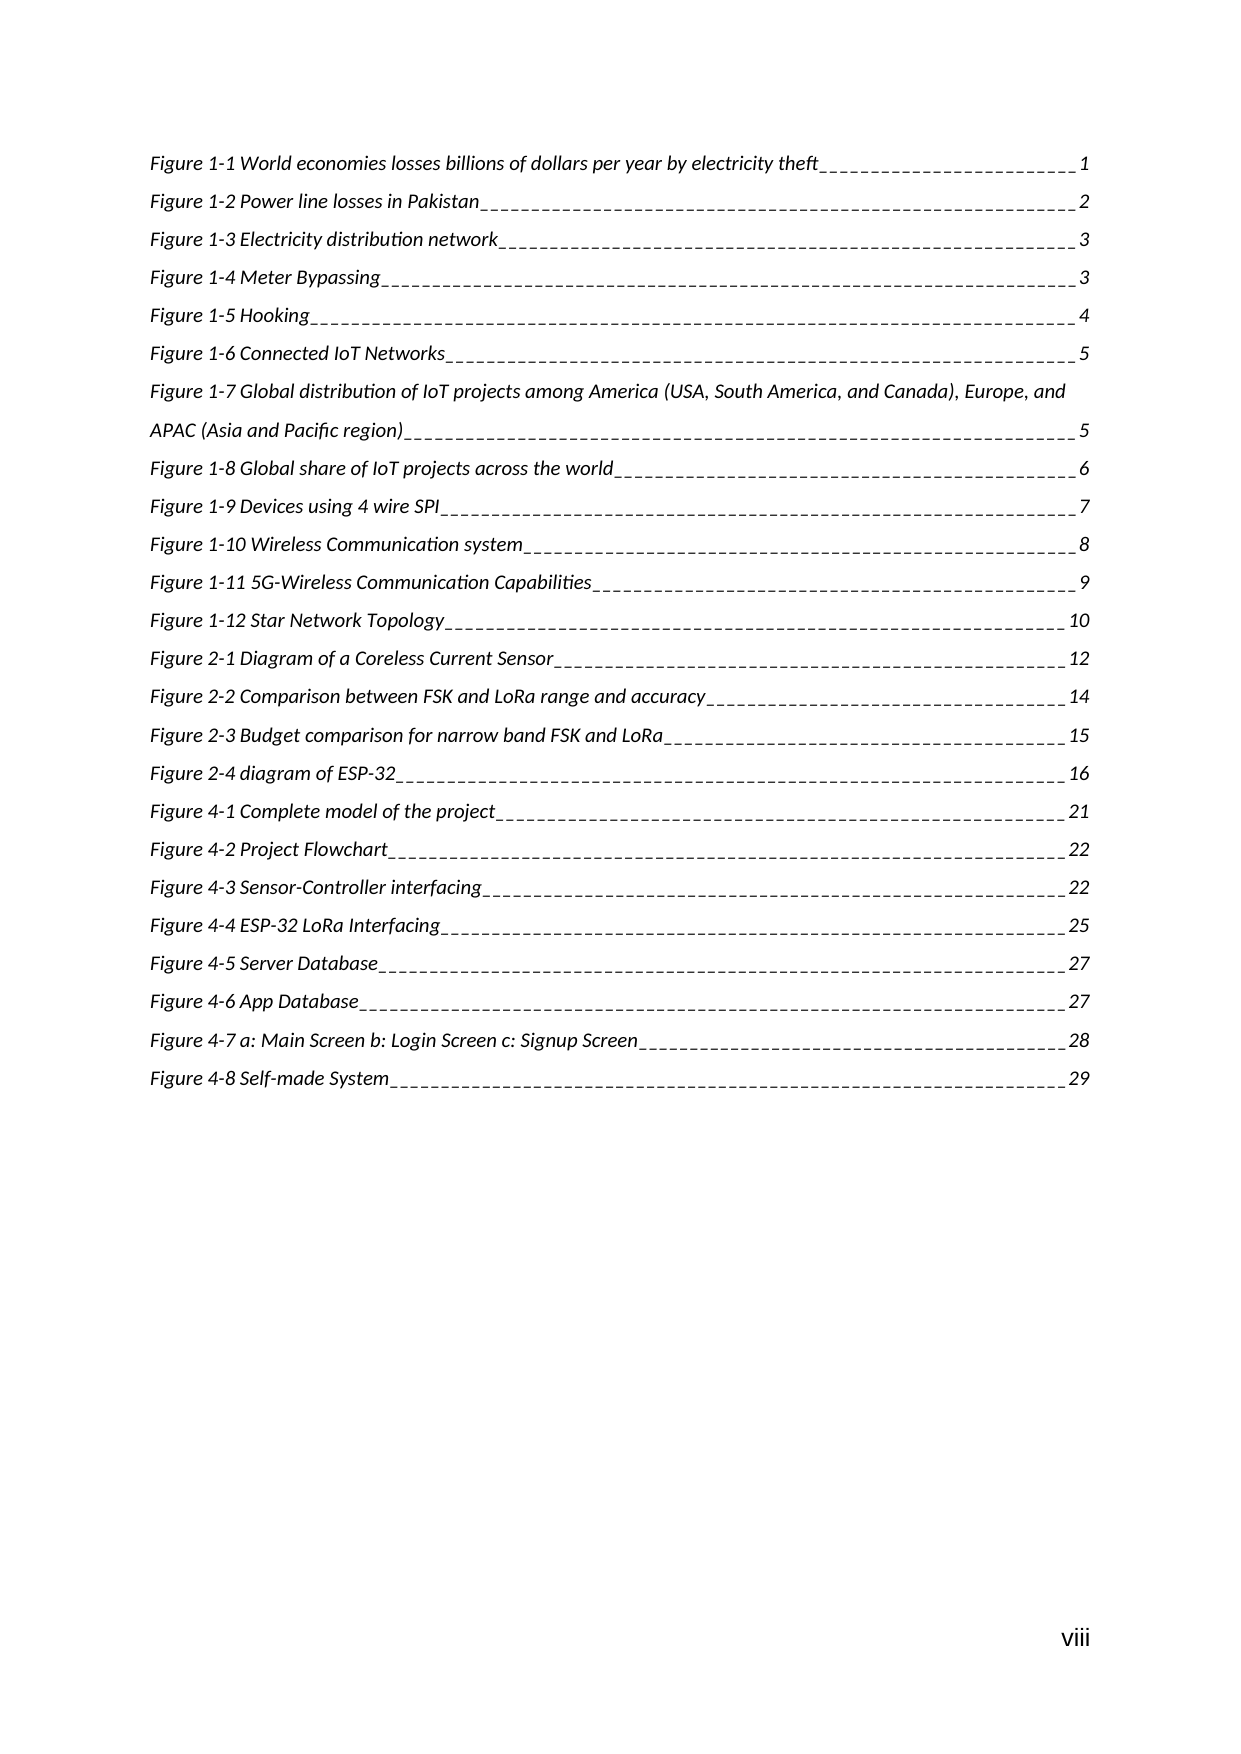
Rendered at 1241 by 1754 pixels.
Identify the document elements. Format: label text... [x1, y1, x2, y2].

text Figure 4-2 Project Flowchart 22 [150, 836, 1090, 862]
text Figure 1-9 Devices using 4 wire SPI 7 [150, 493, 1090, 518]
text Figure 1-10 Wireless Communication system 8 [150, 531, 1090, 557]
text Figure 4-7 a: Main Screen b: Login Screen c: Signup Screen 28 [150, 1027, 1090, 1052]
text Figure 4-3 Sensor-Controller interfacing 22 [150, 874, 1090, 900]
text Figure 1-6 Connected IoT Networks 5 [150, 341, 1090, 366]
text Figure 1-2 Power line losses in Pakistan 2 [150, 188, 1090, 213]
text Figure 4-5 Server Database 27 [150, 951, 1090, 976]
text Figure 2-1 Diagram of a Coreless Current Sensor 12 [150, 646, 1090, 671]
text Figure 1-11 5G-Wireless Communication Capabilities 9 [150, 569, 1090, 595]
text Figure 4-1 Complete model of the project 21 [150, 798, 1090, 823]
text Figure 1-8 Global share of IoT projects across the world 6 [150, 455, 1090, 480]
text Figure 1-7 Global distribution of IoT projects among America (USA, South America, and Canada), Europe, and APAC (Asia and Pacific region) 5 [150, 379, 1090, 442]
text Figure 1-3 Electricity distribution network 3 [150, 226, 1090, 252]
text Figure 2-2 Comparison between FSK and LoRa range and accuracy 14 [150, 684, 1090, 709]
text Figure 4-6 App Database 27 [150, 989, 1090, 1014]
text Figure 1-12 Star Network Topology 10 [150, 607, 1090, 633]
text Figure 2-4 diagram of ESP-32 16 [150, 760, 1090, 785]
text Figure 2-3 Budget comparison for narrow band FSK and LoRa 15 [150, 722, 1090, 747]
text Figure 4-4 ESP-32 LoRa Interfacing 25 [150, 912, 1090, 938]
text Figure 1-5 Hooking 4 [150, 302, 1090, 328]
text Figure 4-8 Self-made System 29 [150, 1065, 1090, 1090]
text Figure 1-4 Meter Bypassing 3 [150, 264, 1090, 290]
text Figure 1-1 World economies losses billions of dollars per year by electricity theft 1 [150, 150, 1090, 175]
